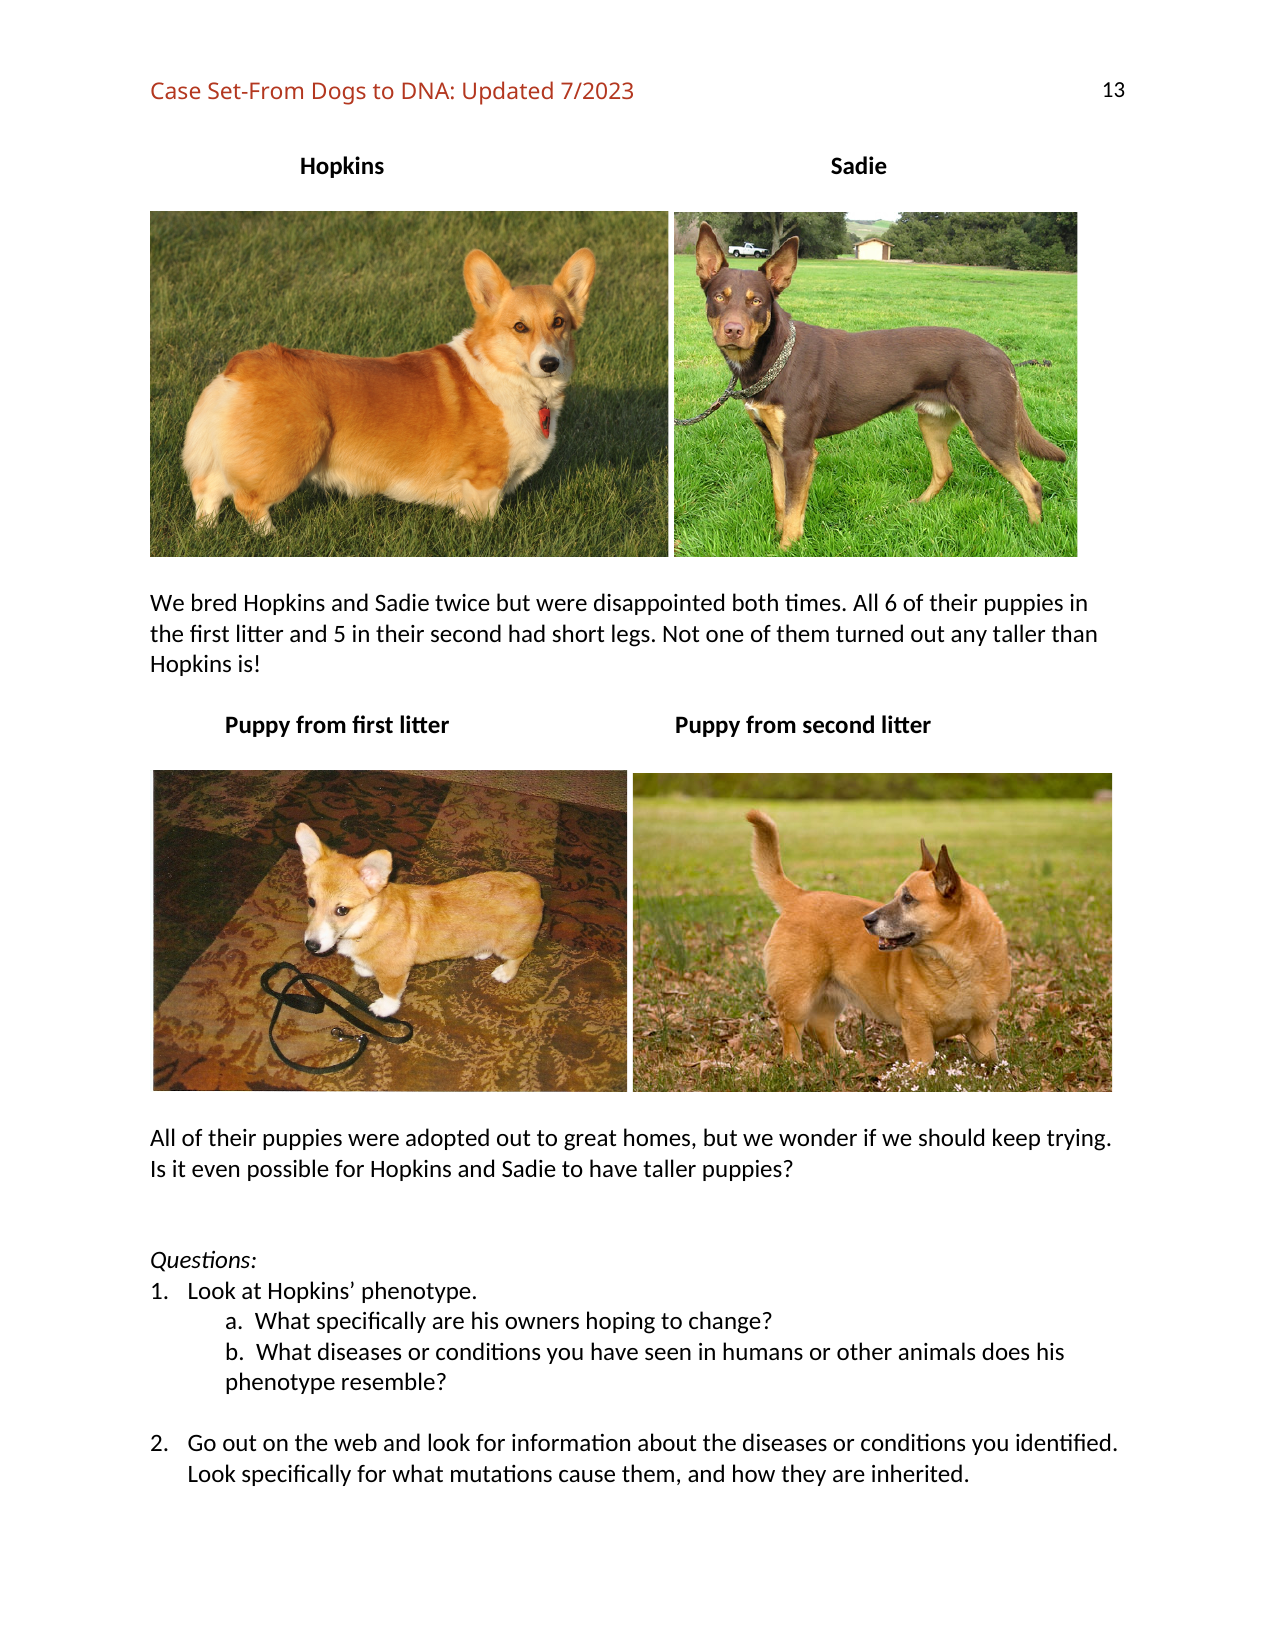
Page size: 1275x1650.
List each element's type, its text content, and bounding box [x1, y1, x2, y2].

picture [674, 212, 1078, 557]
text Puppy from first litter Puppy from second litter [150, 709, 1125, 740]
picture [150, 770, 628, 1092]
picture [150, 211, 669, 557]
text We bred Hopkins and Sadie twice but were disappointed both times. All 6 of their puppies in the first litter and 5 in their second had short legs. Not one of them turned out any taller than Hopkins is! [150, 587, 1125, 679]
text Questions: [150, 1244, 1125, 1275]
text All of their puppies were adopted out to great homes, but we wonder if we should keep trying. Is it even possible for Hopkins and Sadie to have taller puppies? [150, 1122, 1125, 1183]
text Hopkins Sadie [150, 150, 1125, 181]
text a. What specifically are his owners hoping to change? [225, 1305, 1125, 1336]
picture [632, 773, 1113, 1092]
list Look at Hopkins’ phenotype. [150, 1275, 1125, 1305]
list Go out on the web and look for information about the diseases or conditions you identified. Look specifically for what mutations cause them, and how they are inherited. [150, 1427, 1125, 1488]
text b. What diseases or conditions you have seen in humans or other animals does his phenotype resemble? [225, 1336, 1125, 1397]
